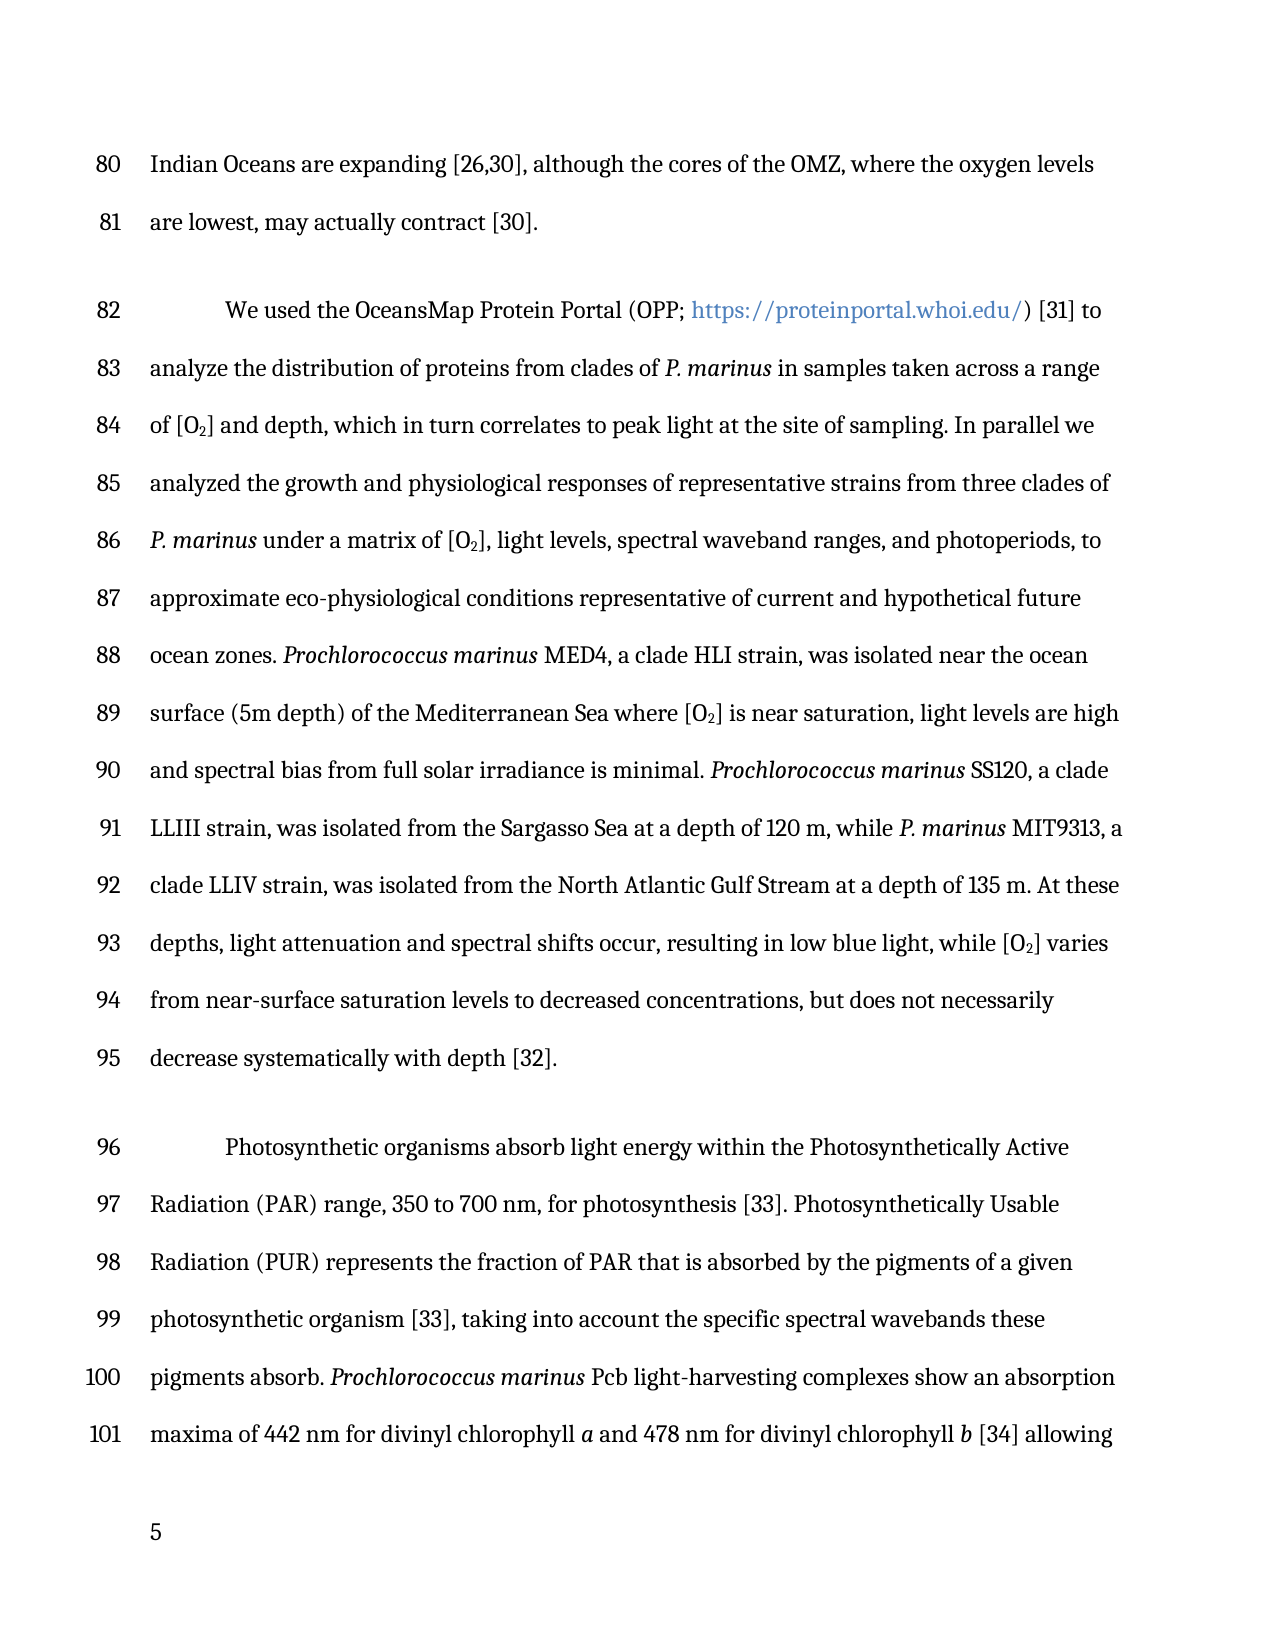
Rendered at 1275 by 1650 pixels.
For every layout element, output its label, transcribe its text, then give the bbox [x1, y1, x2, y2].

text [150, 1132, 1125, 1449]
text We used the OceansMap Protein Portal (OPP; https://proteinportal.whoi.edu/) [31] to analyze the distribution of proteins from clades of P. marinus in samples taken across a range of [O2] and depth, which in turn correlates to peak light at the site of sampling. In parallel we analyzed the growth and physiological responses of representative strains from three clades of P. marinus under a matrix of [O2], light levels, spectral waveband ranges, and photoperiods, to approximate eco-physiological conditions representative of current and hypothetical future ocean zones. Prochlorococcus marinus MED4, a clade HLI strain, was isolated near the ocean surface (5m depth) of the Mediterranean Sea where [O2] is near saturation, light levels are high and spectral bias from full solar irradiance is minimal. Prochlorococcus marinus SS120, a clade LLIII strain, was isolated from the Sargasso Sea at a depth of 120 m, while P. marinus MIT9313, a clade LLIV strain, was isolated from the North Atlantic Gulf Stream at a depth of 135 m. At these depths, light attenuation and spectral shifts occur, resulting in low blue light, while [O2] varies from near-surface saturation levels to decreased concentrations, but does not necessarily decrease systematically with depth [32]. [150, 296, 1125, 1072]
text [150, 150, 1125, 236]
